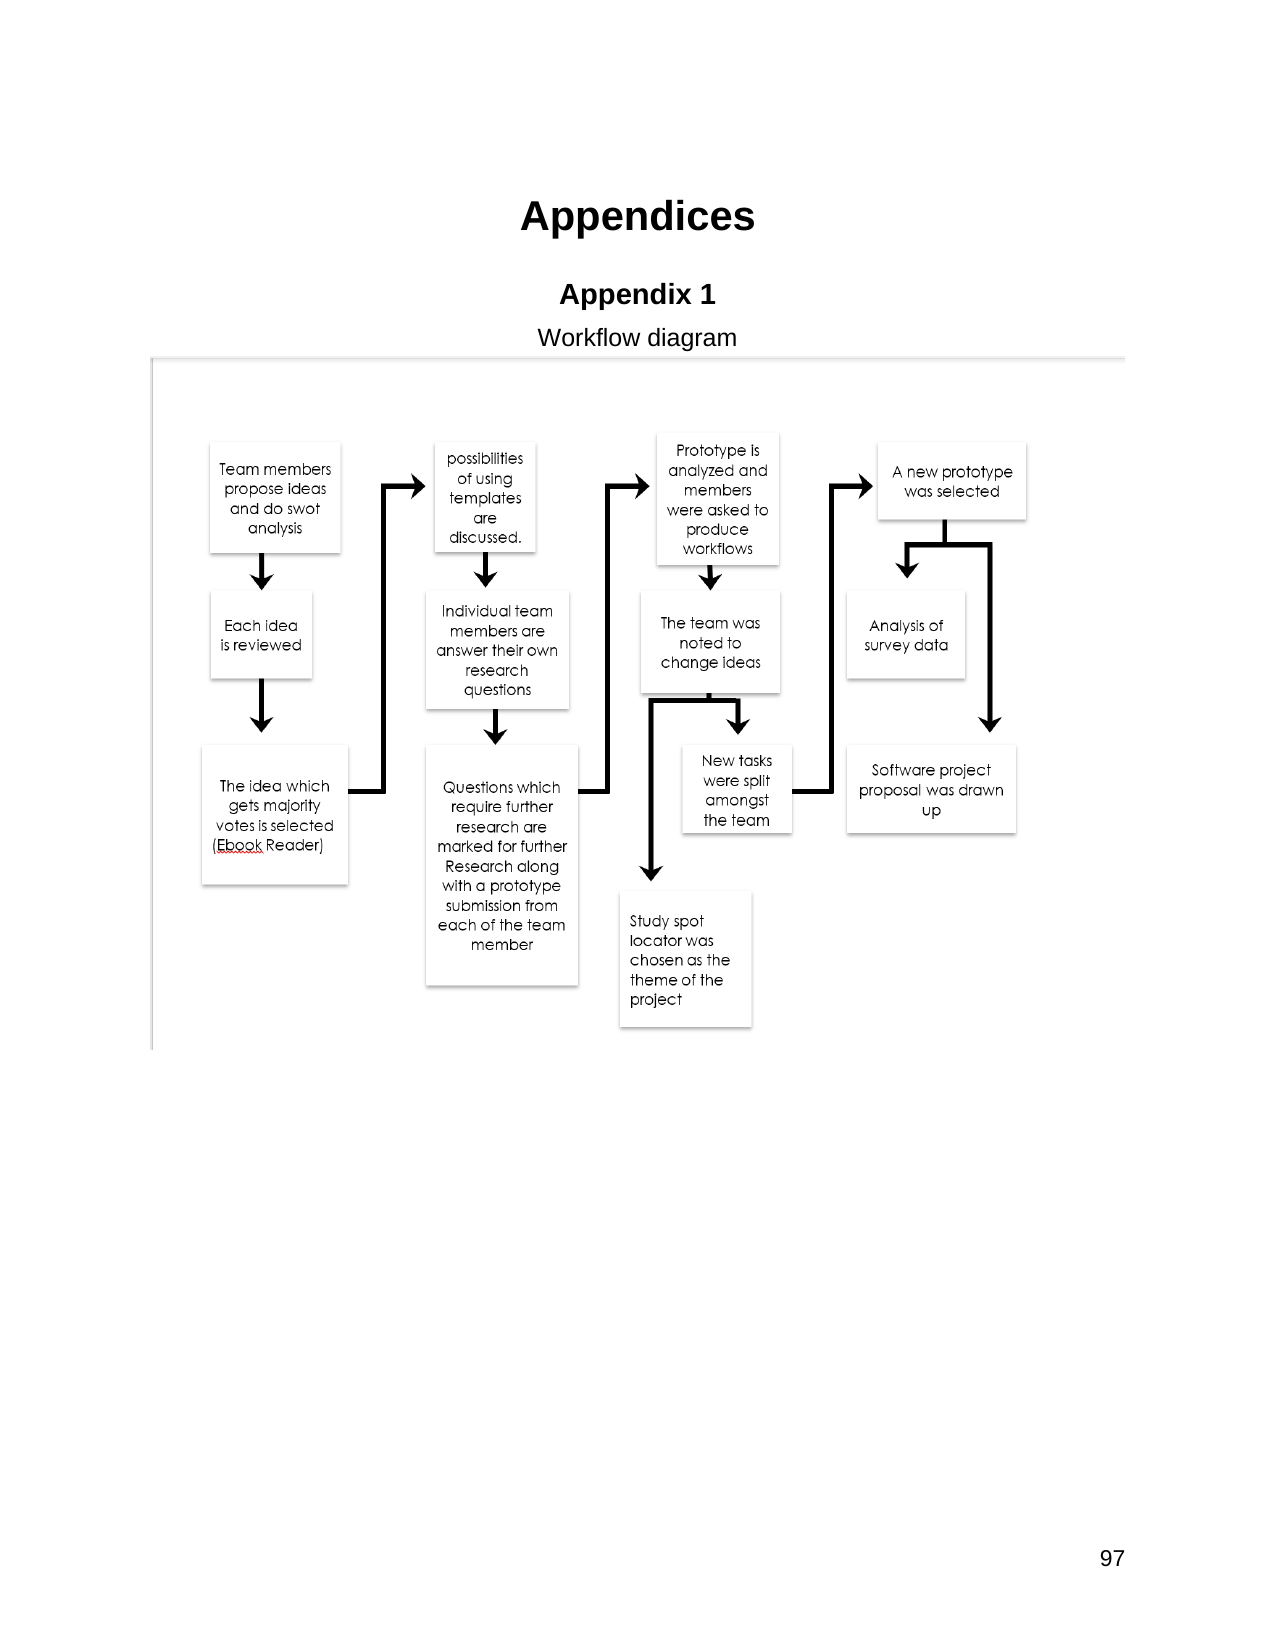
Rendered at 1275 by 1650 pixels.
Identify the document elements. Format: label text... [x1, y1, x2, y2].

subtitle Appendices [150, 192, 1125, 239]
text Workflow diagram [150, 323, 1125, 352]
picture [150, 356, 1125, 1050]
subtitle Appendix 1 [150, 277, 1125, 311]
